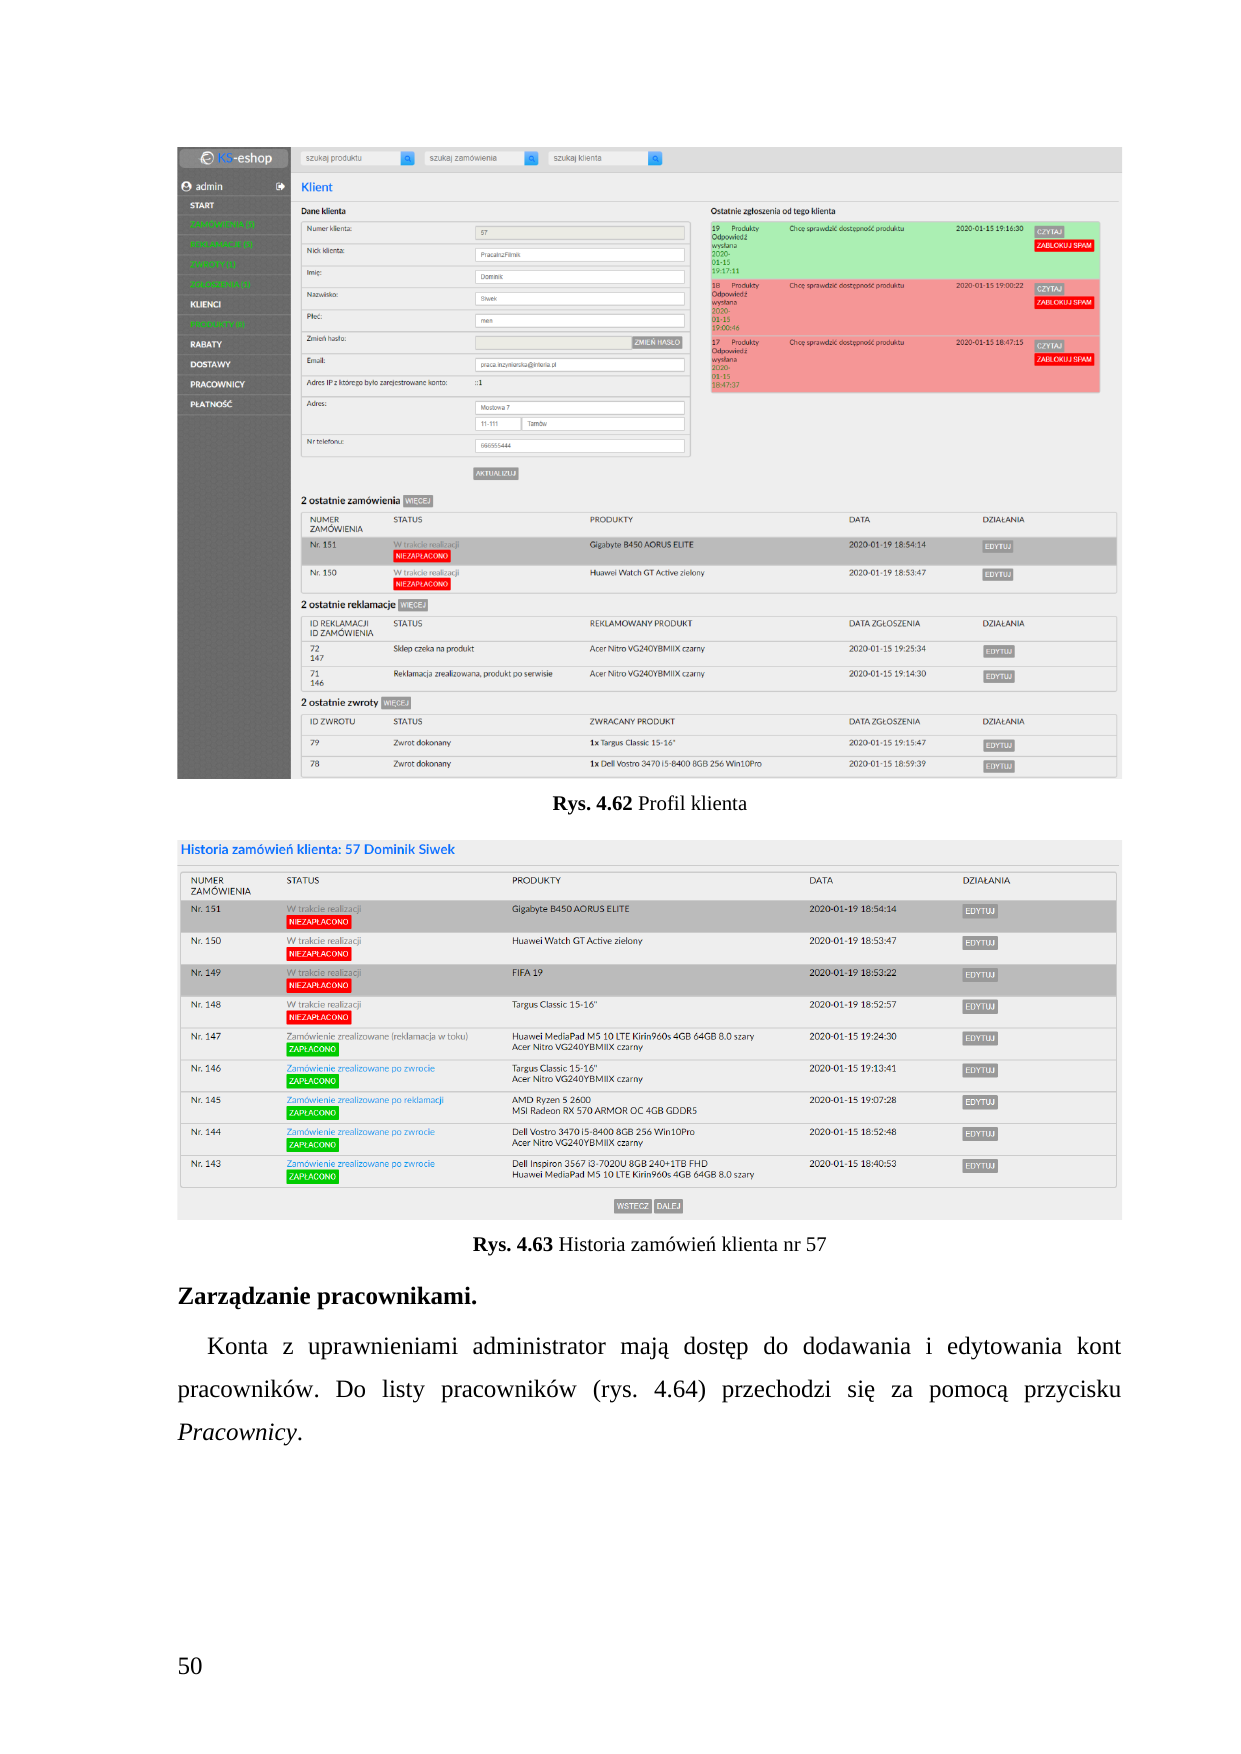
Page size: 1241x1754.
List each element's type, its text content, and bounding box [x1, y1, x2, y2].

picture [177, 147, 1123, 779]
text Rys. 4.62 Profil klienta [177, 791, 1122, 815]
text Zarządzanie pracownikami. [177, 1281, 1122, 1310]
picture [177, 840, 1123, 1220]
text Rys. 4.63 Historia zamówień klienta nr 57 [177, 1232, 1122, 1256]
text Konta z uprawnieniami administrator mają dostęp do dodawania i edytowania kont pracowników. Do listy pracowników (rys. 4.64) przechodzi się za pomocą przycisku Pracownicy. [177, 1331, 1122, 1446]
